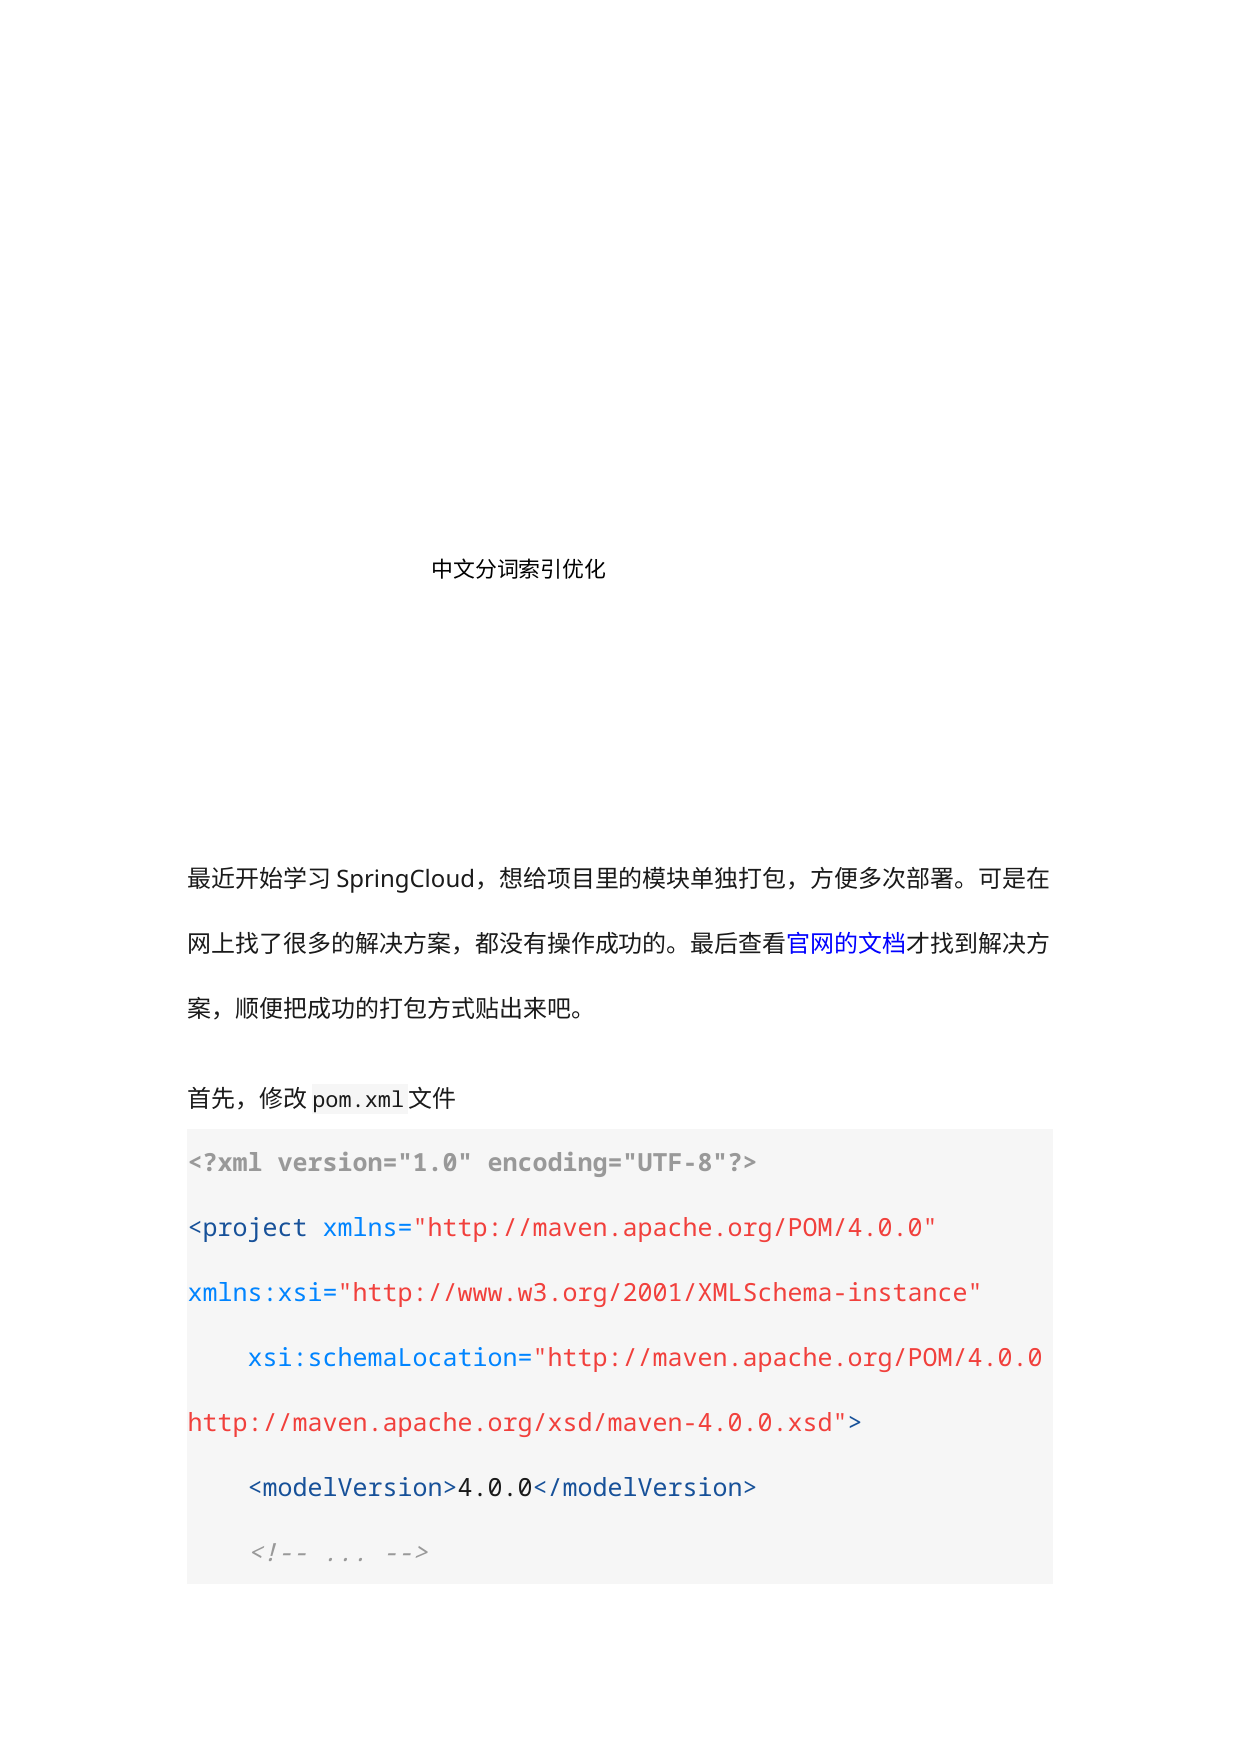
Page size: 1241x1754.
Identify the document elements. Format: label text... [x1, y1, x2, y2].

list 中文分词索引优化 [431, 552, 1053, 584]
text xsi:schemaLocation="http://maven.apache.org/POM/4.0.0 http://maven.apache.org/xsd/maven-4.0.0.xsd"> [187, 1324, 1053, 1454]
text <modelVersion>4.0.0</modelVersion> [187, 1454, 1053, 1519]
text <!-- ... --> [187, 1519, 1053, 1584]
text 最近开始学习SpringCloud，想给项目里的模块单独打包，方便多次部署。可是在网上找了很多的解决方案，都没有操作成功的。最后查看官网的文档才找到解决方案，顺便把成功的打包方式贴出来吧。 [187, 844, 1053, 1039]
text <project xmlns="http://maven.apache.org/POM/4.0.0" xmlns:xsi="http://www.w3.org/2001/XMLSchema-instance" [187, 1194, 1053, 1324]
text 首先，修改pom.xml文件 [187, 1064, 1053, 1129]
text <?xml version="1.0" encoding="UTF-8"?> [187, 1129, 1053, 1194]
